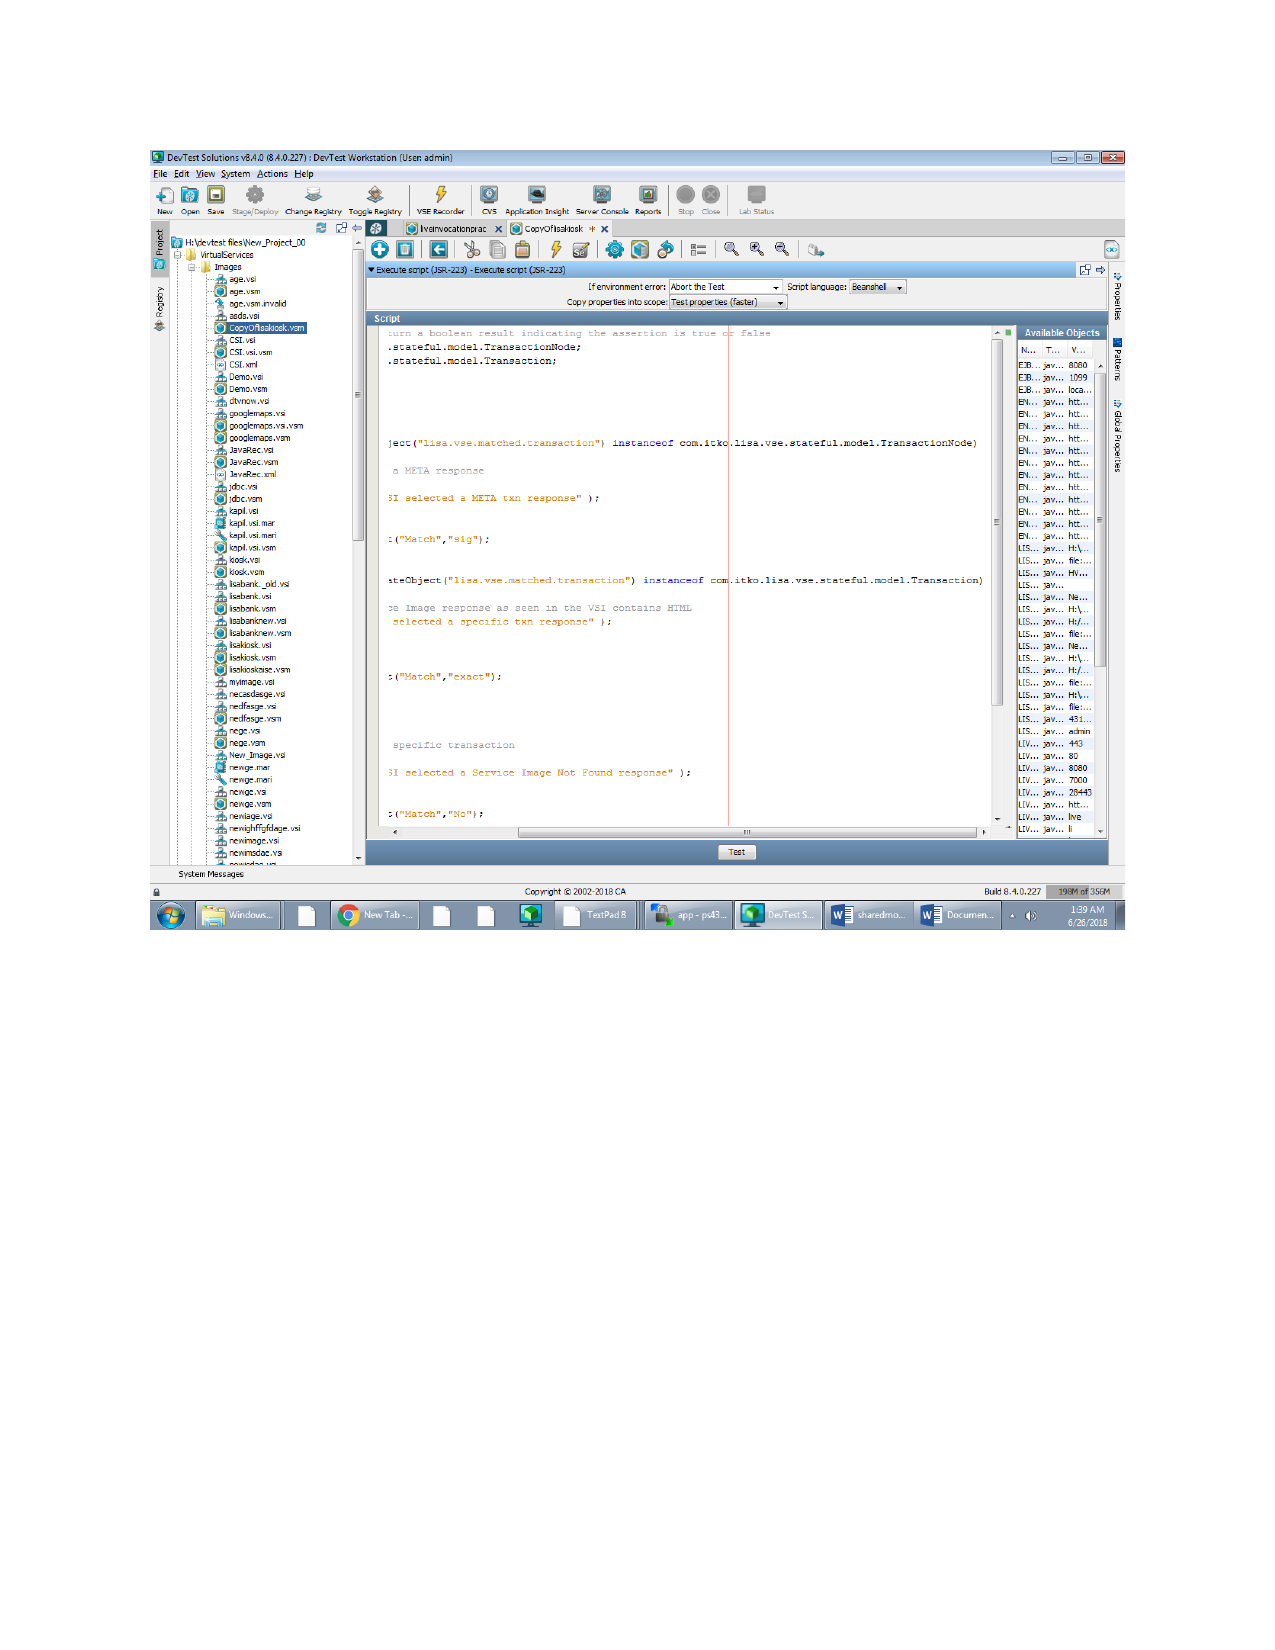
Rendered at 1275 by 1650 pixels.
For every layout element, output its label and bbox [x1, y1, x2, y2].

picture [150, 150, 1125, 930]
